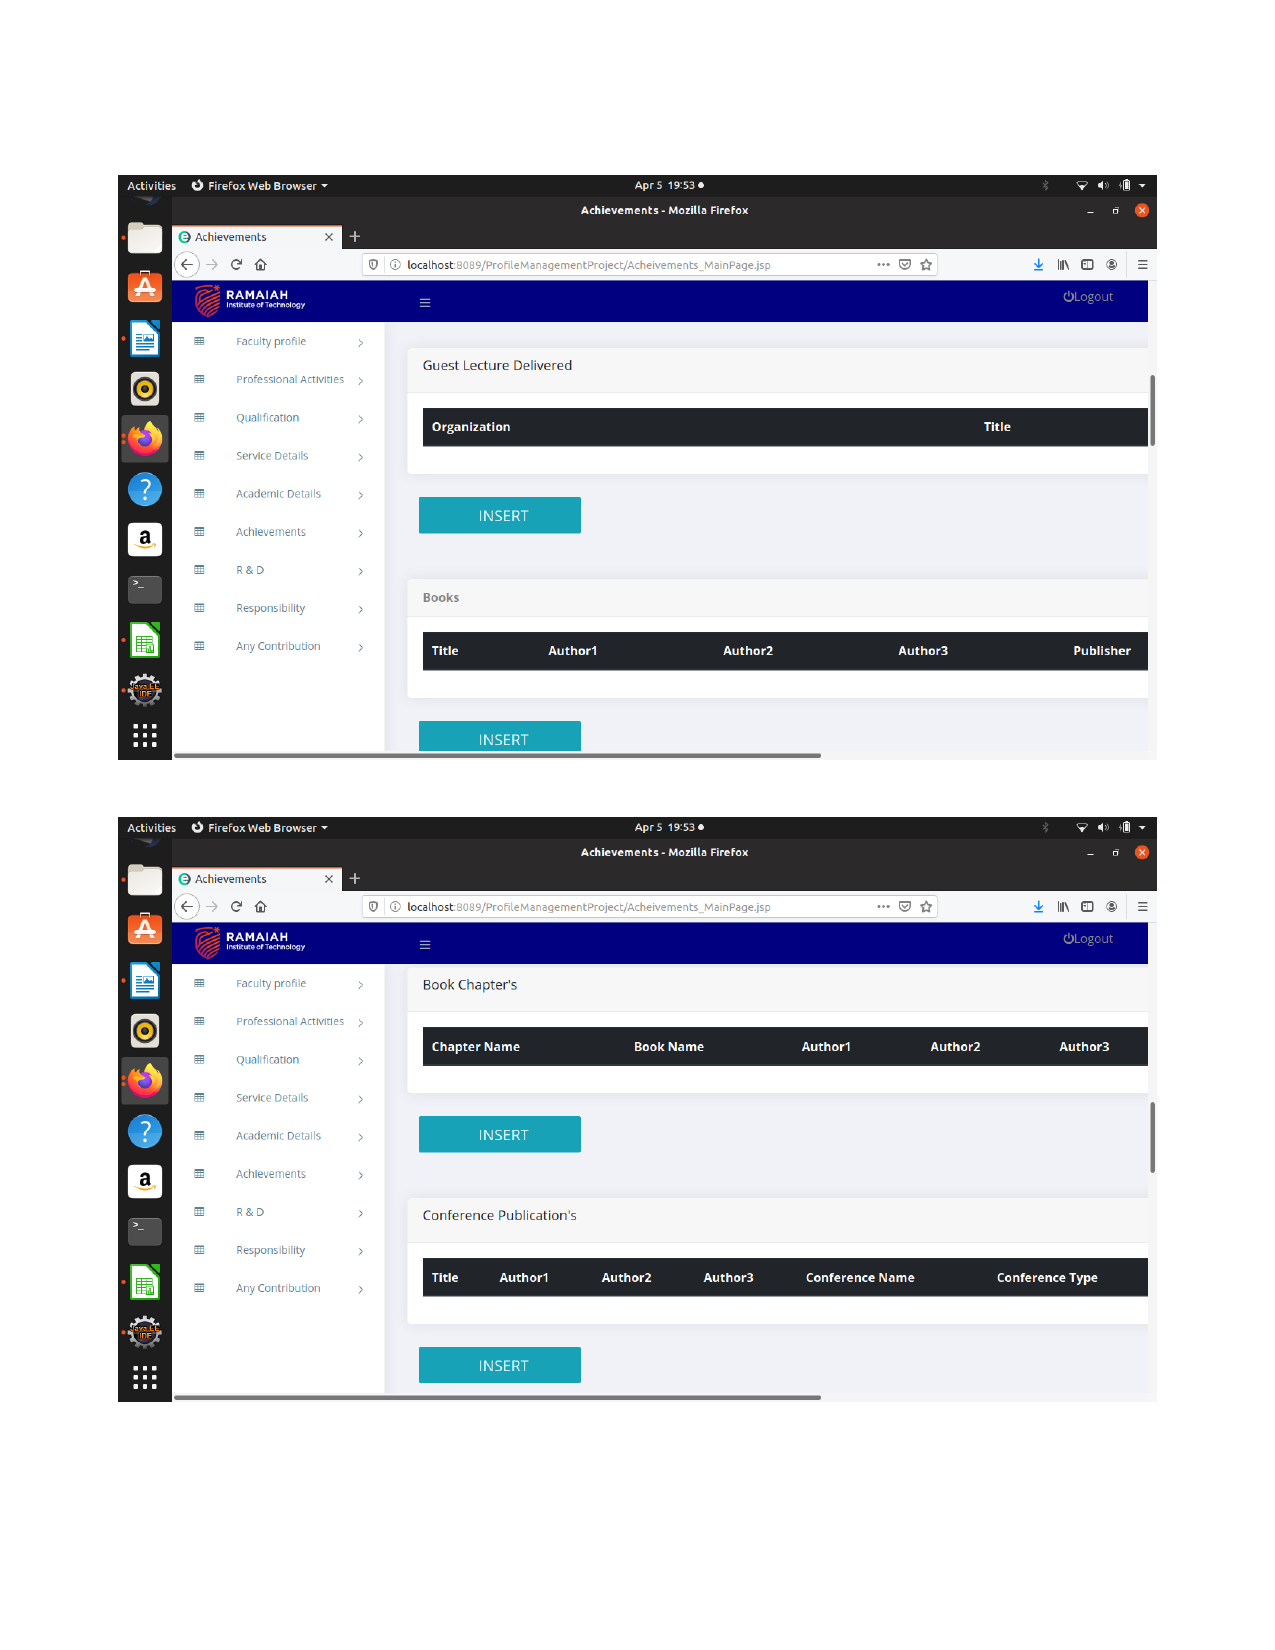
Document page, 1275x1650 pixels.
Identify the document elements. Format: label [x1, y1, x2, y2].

picture [118, 817, 1157, 1402]
picture [118, 175, 1157, 760]
